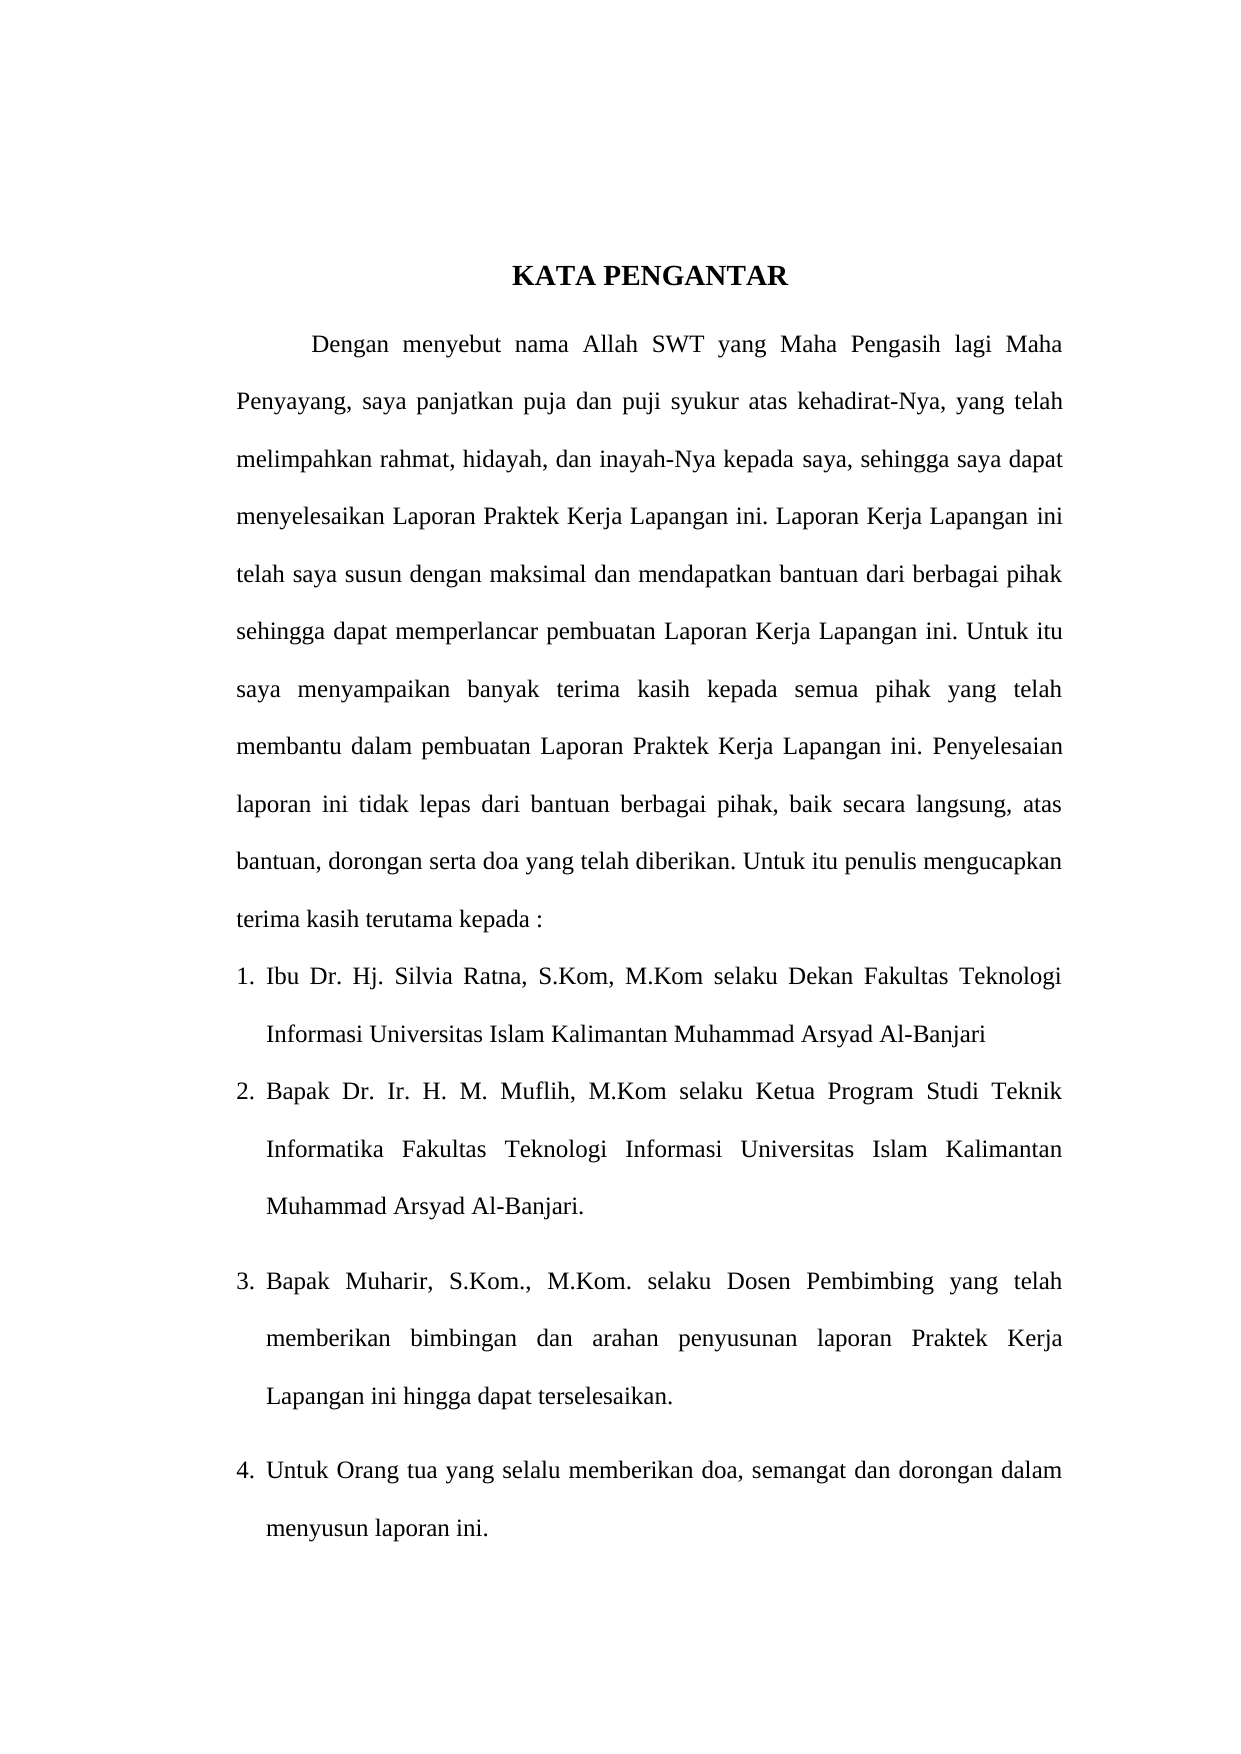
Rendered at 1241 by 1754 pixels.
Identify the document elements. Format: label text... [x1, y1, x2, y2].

list Bapak Muharir, S.Kom., M.Kom. selaku Dosen Pembimbing yang telah memberikan bimbingan dan arahan penyusunan laporan Praktek Kerja Lapangan ini hingga dapat terselesaikan. [236, 1266, 1063, 1410]
list Bapak Dr. Ir. H. M. Muflih, M.Kom selaku Ketua Program Studi Teknik Informatika Fakultas Teknologi Informasi Universitas Islam Kalimantan Muhammad Arsyad Al-Banjari. [236, 1076, 1063, 1220]
text Dengan menyebut nama Allah SWT yang Maha Pengasih lagi Maha Penyayang, saya panjatkan puja dan puji syukur atas kehadirat-Nya, yang telah melimpahkan rahmat, hidayah, dan inayah-Nya kepada saya, sehingga saya dapat menyelesaikan Laporan Praktek Kerja Lapangan ini. Laporan Kerja Lapangan ini telah saya susun dengan maksimal dan mendapatkan bantuan dari berbagai pihak sehingga dapat memperlancar pembuatan Laporan Kerja Lapangan ini. Untuk itu saya menyampaikan banyak terima kasih kepada semua pihak yang telah membantu dalam pembuatan Laporan Praktek Kerja Lapangan ini. Penyelesaian laporan ini tidak lepas dari bantuan berbagai pihak, baik secara langsung, atas bantuan, dorongan serta doa yang telah diberikan. Untuk itu penulis mengucapkan terima kasih terutama kepada : [236, 329, 1063, 933]
list Untuk Orang tua yang selalu memberikan doa, semangat dan dorongan dalam menyusun laporan ini. [236, 1456, 1063, 1542]
subtitle KATA PENGANTAR [236, 258, 1064, 291]
list Ibu Dr. Hj. Silvia Ratna, S.Kom, M.Kom selaku Dekan Fakultas Teknologi Informasi Universitas Islam Kalimantan Muhammad Arsyad Al-Banjari [236, 961, 1063, 1048]
